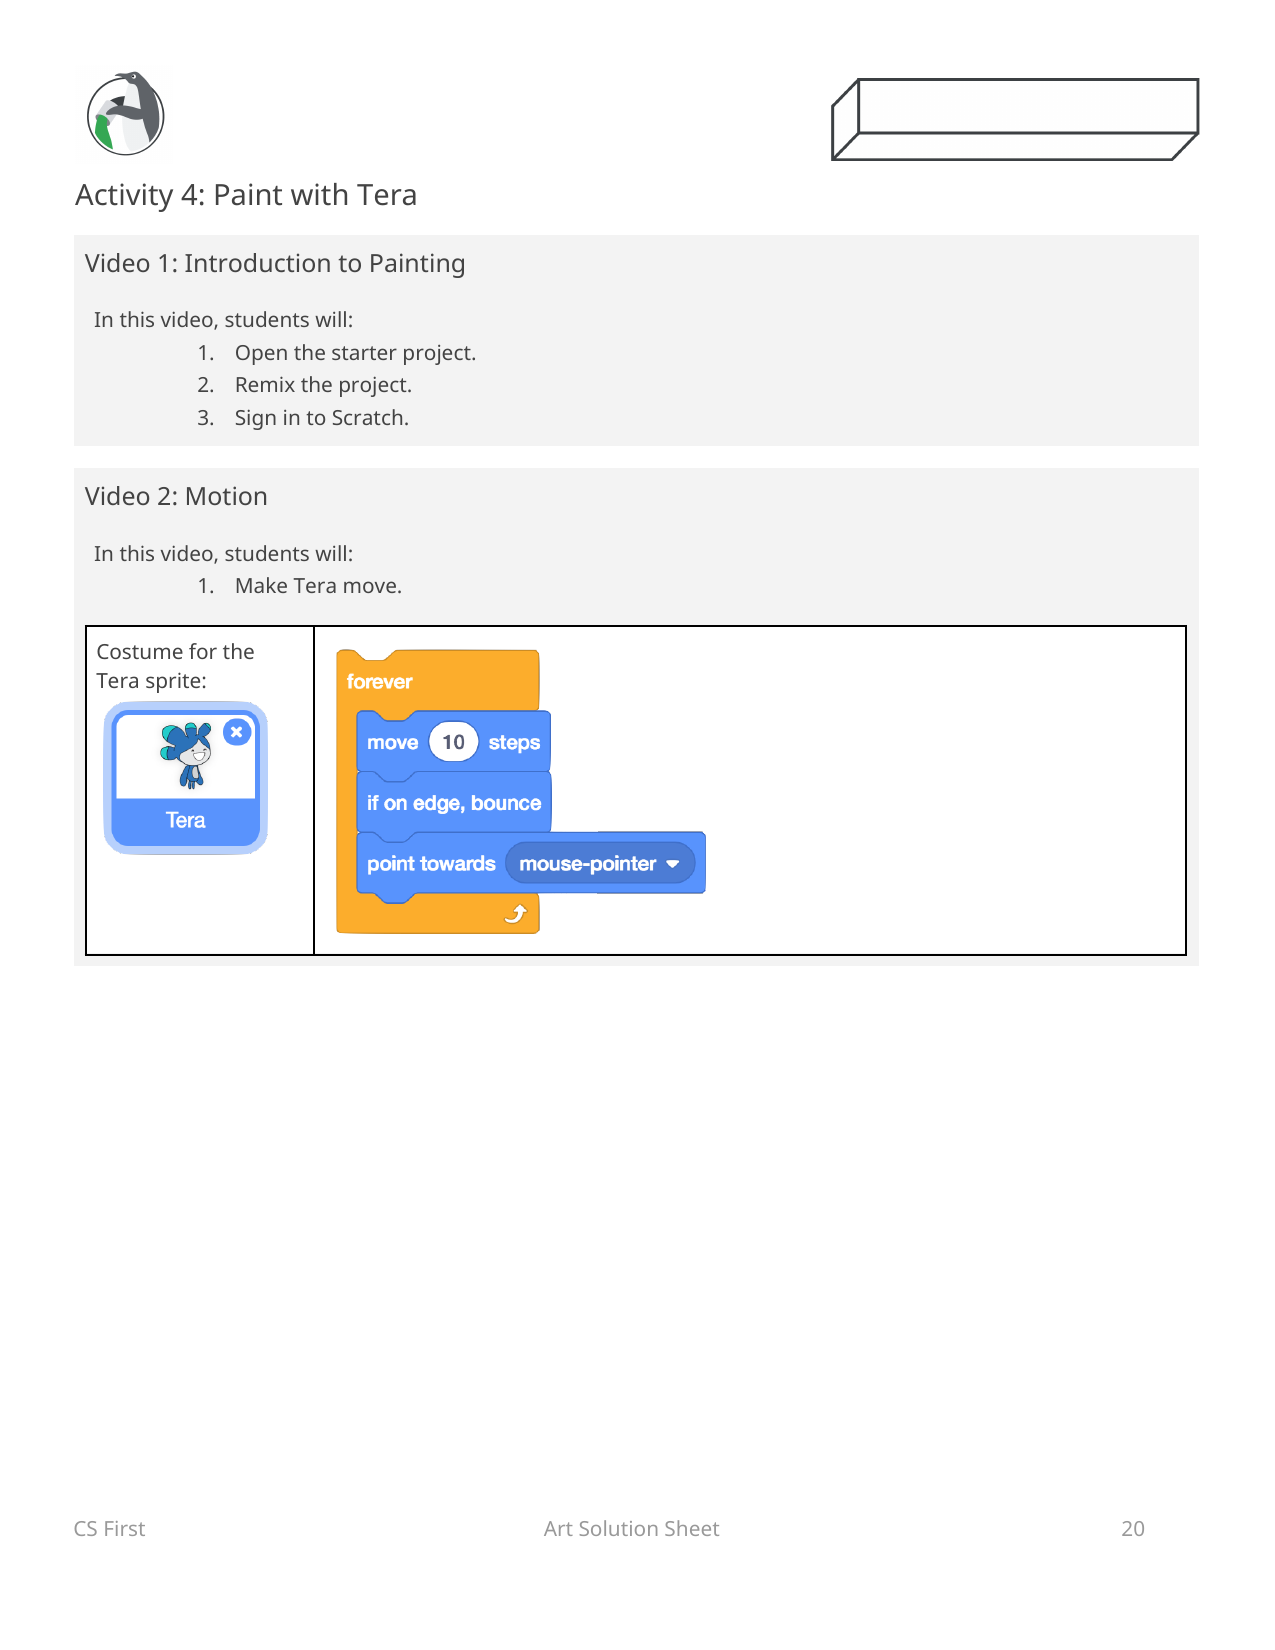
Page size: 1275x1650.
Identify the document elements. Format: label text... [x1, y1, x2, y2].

picture [75, 65, 174, 131]
picture [324, 637, 718, 943]
table_header Video 1: Introduction to Painting In this video, students will: Open the starter project. Remix the project. Sign in to Scratch. [74, 235, 1199, 446]
table_header Video 2: Motion In this video, students will: Make Tera move. [74, 468, 1199, 966]
picture [99, 695, 273, 861]
picture [829, 69, 1201, 161]
subtitle Activity 4: Paint with Tera [75, 131, 1139, 214]
